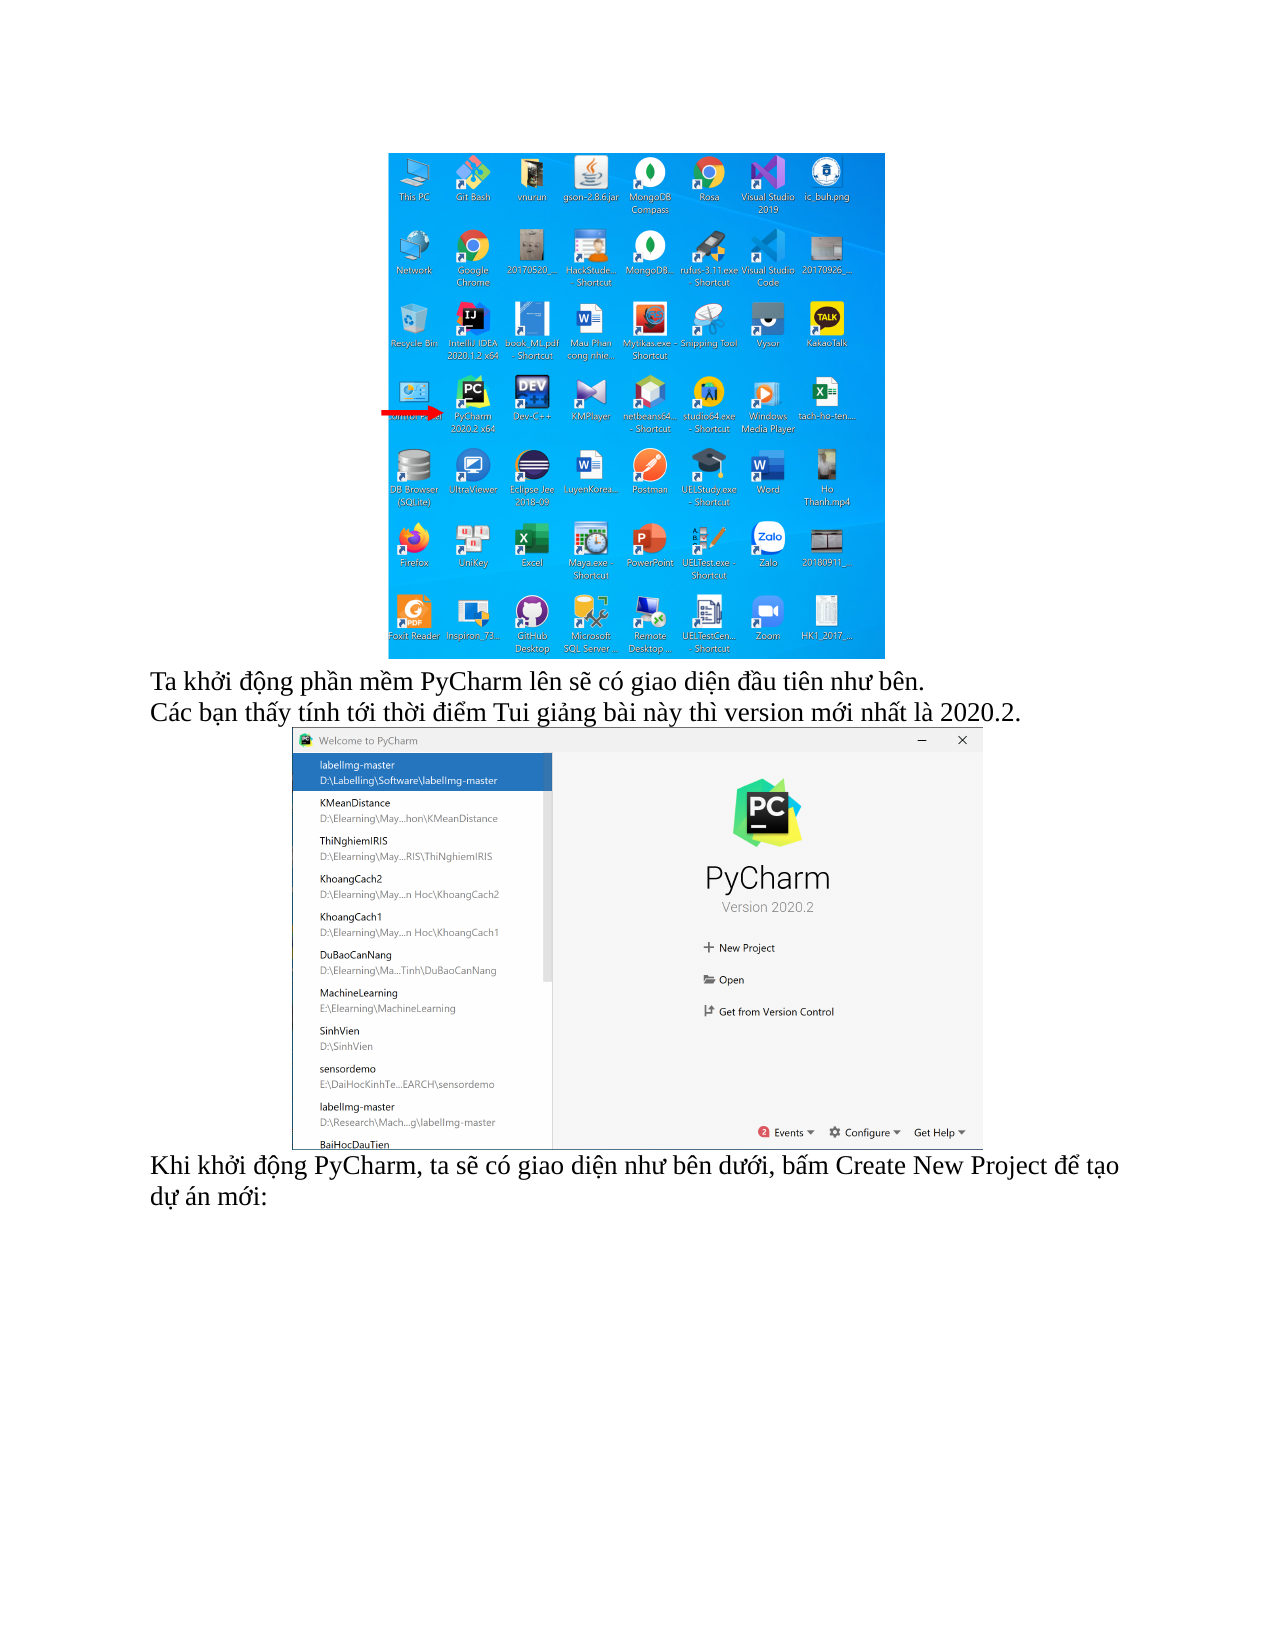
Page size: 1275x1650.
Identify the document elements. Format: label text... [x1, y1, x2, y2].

text Khi khởi động PyCharm, ta sẽ có giao diện như bên dưới, bấm Create New Project để tạo dự án mới: [150, 1149, 1125, 1212]
text Các bạn thấy tính tới thời điểm Tui giảng bài này thì version mới nhất là 2020.2. [150, 696, 1125, 727]
picture [381, 150, 894, 665]
text Ta khởi động phần mềm PyCharm lên sẽ có giao diện đầu tiên như bên. [150, 665, 1125, 696]
picture [292, 727, 983, 1150]
